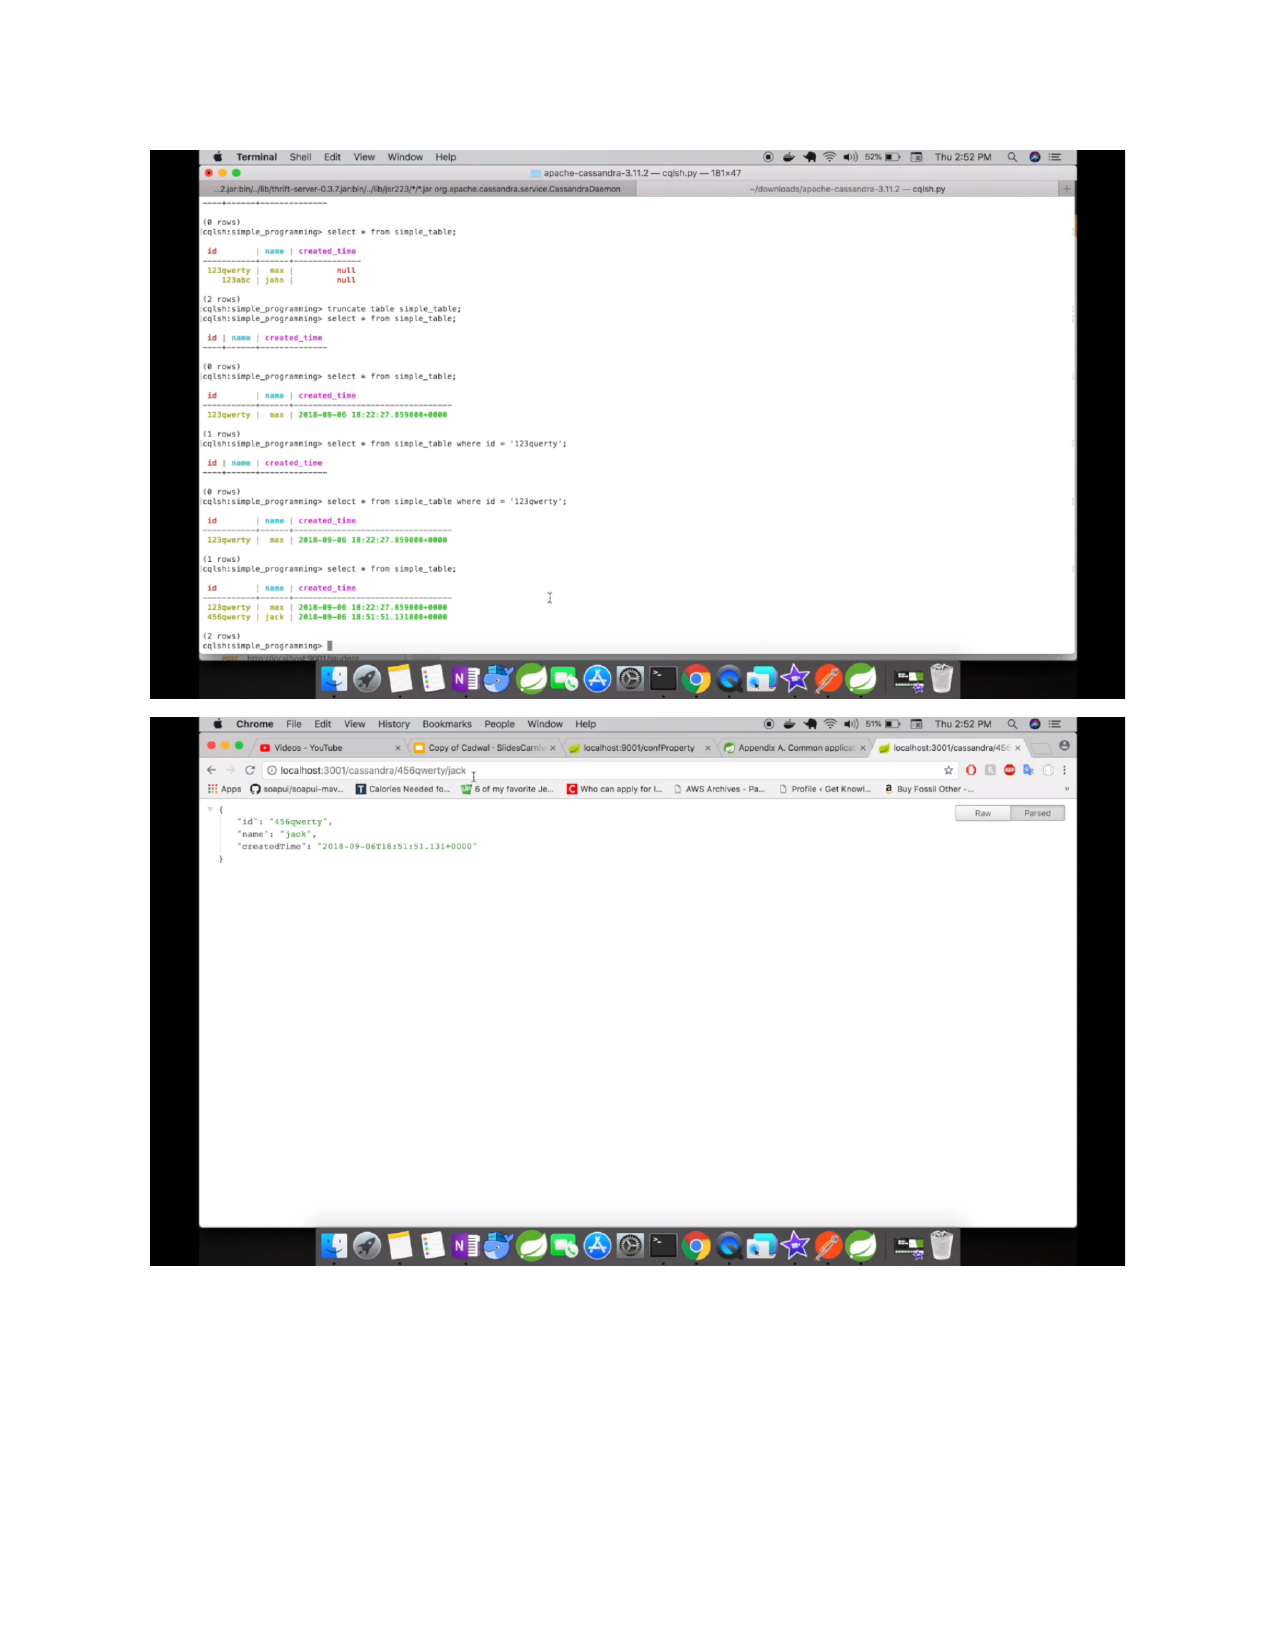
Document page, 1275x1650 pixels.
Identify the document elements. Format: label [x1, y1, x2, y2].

picture [150, 150, 1125, 699]
picture [150, 717, 1125, 1266]
